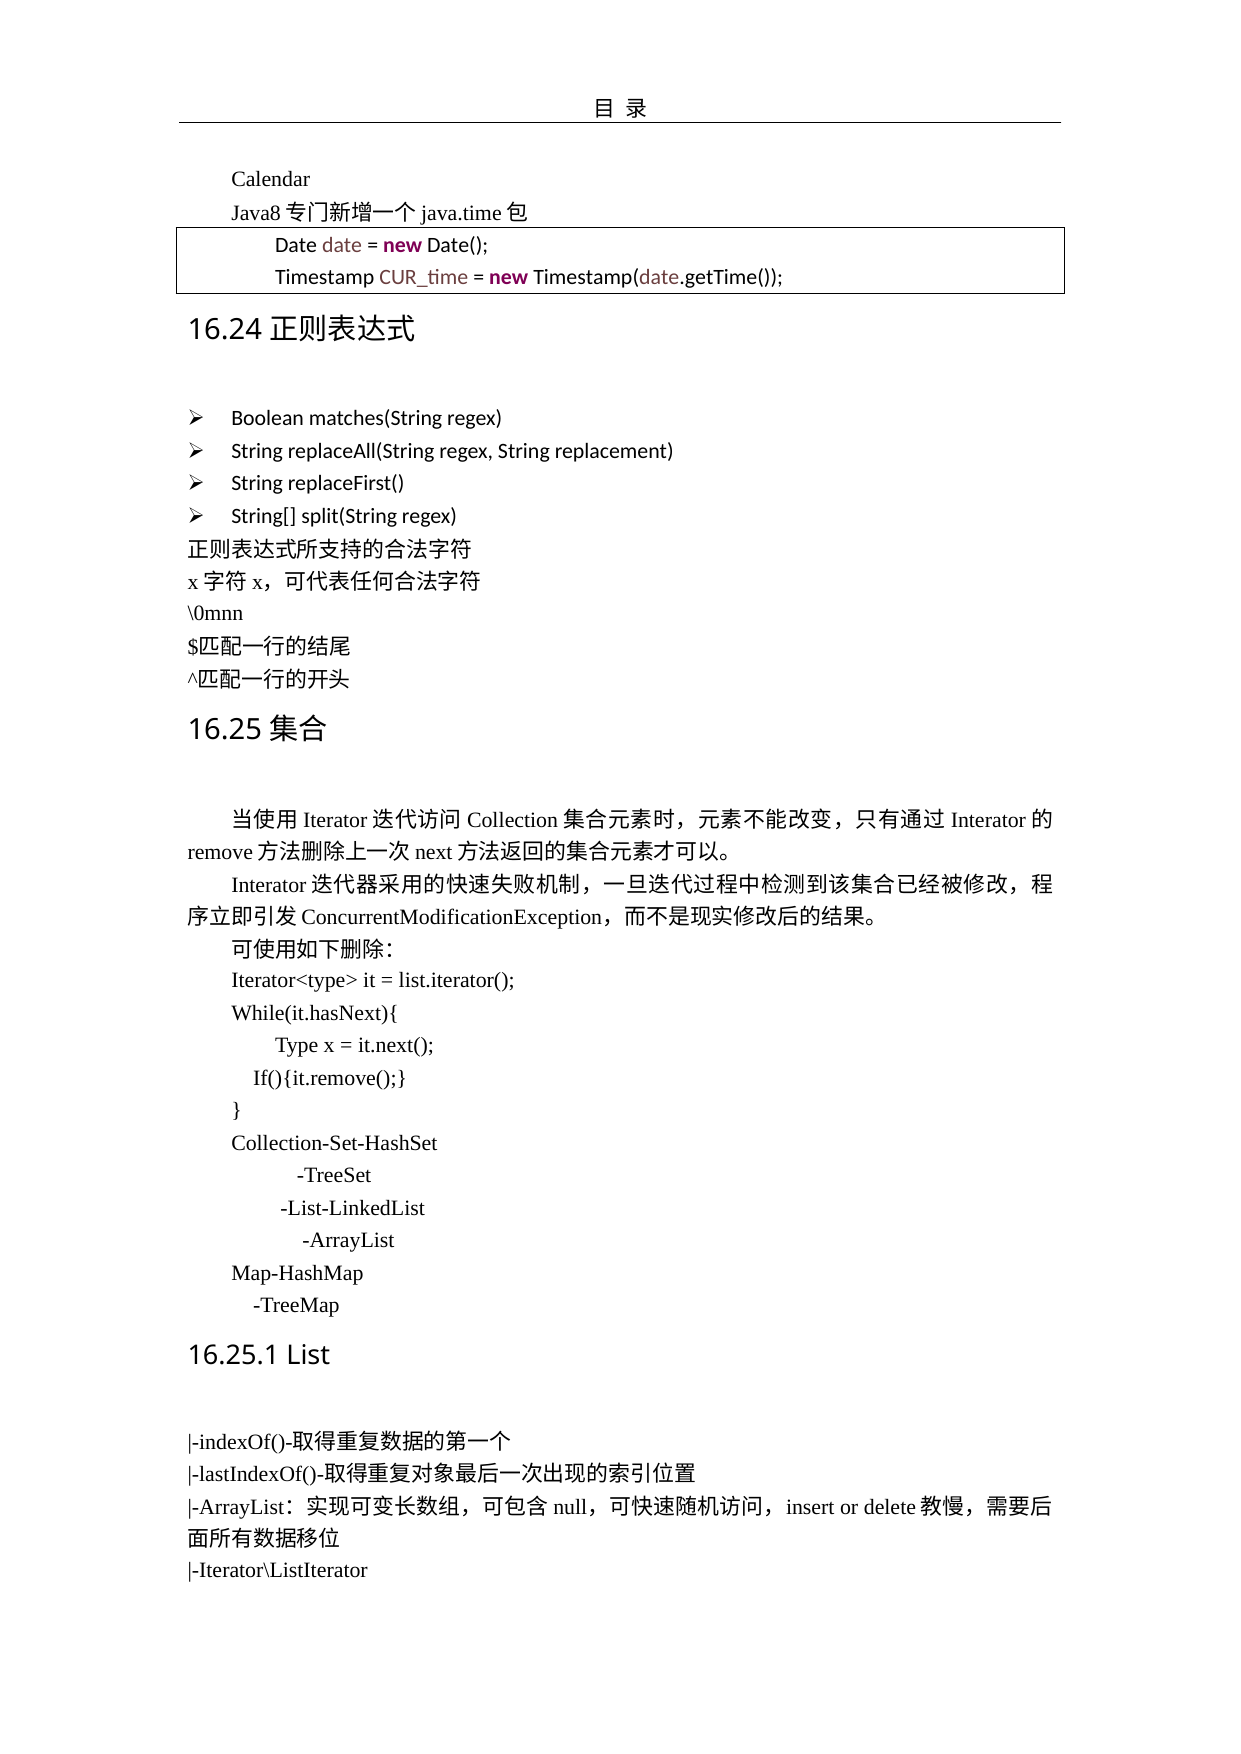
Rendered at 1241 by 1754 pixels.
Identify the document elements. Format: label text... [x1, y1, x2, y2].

text |-ArrayList：实现可变长数组，可包含null，可快速随机访问，insert or delete教慢，需要后面所有数据移位 [187, 1488, 1053, 1553]
text -TreeMap [187, 1289, 1053, 1321]
text While(it.hasNext){ [187, 996, 1053, 1029]
text Interator迭代器采用的快速失败机制，一旦迭代过程中检测到该集合已经被修改，程序立即引发ConcurrentModificationException，而不是现实修改后的结果。 [187, 866, 1053, 931]
list Boolean matches(String regex) [187, 401, 1053, 434]
text -TreeSet [187, 1159, 1053, 1191]
text Calendar [187, 162, 1053, 194]
list String replaceAll(String regex, String replacement) [187, 434, 1053, 466]
text Java8专门新增一个java.time包 [187, 194, 1053, 227]
text |-lastIndexOf()-取得重复对象最后一次出现的索引位置 [187, 1456, 1053, 1488]
subtitle 集合 [187, 694, 1053, 759]
text 当使用Iterator迭代访问Collection集合元素时，元素不能改变，只有通过Interator的remove方法删除上一次next方法返回的集合元素才可以。 [187, 801, 1053, 866]
text $匹配一行的结尾 [187, 629, 1053, 661]
text ^匹配一行的开头 [187, 661, 1053, 694]
text -List-LinkedList [187, 1191, 1053, 1224]
list String replaceFirst() [187, 466, 1053, 499]
text Type x = it.next(); [187, 1029, 1053, 1061]
text } [187, 1094, 1053, 1126]
text |-indexOf()-取得重复数据的第一个 [187, 1423, 1053, 1456]
text \0mnn [187, 596, 1053, 629]
table_header Date date = new Date(); Timestamp CUR_time = new Timestamp(date.getTime()); [177, 228, 1064, 293]
text x 字符x，可代表任何合法字符 [187, 564, 1053, 596]
text -ArrayList [187, 1224, 1053, 1256]
text 可使用如下删除： [187, 931, 1053, 964]
subtitle List [187, 1321, 1053, 1386]
text Collection-Set-HashSet [187, 1126, 1053, 1159]
text 正则表达式所支持的合法字符 [187, 531, 1053, 564]
subtitle 正则表达式 [187, 294, 1053, 359]
text Map-HashMap [187, 1256, 1053, 1289]
text Iterator<type> it = list.iterator(); [187, 964, 1053, 996]
list String[] split(String regex) [187, 499, 1053, 531]
text |-Iterator\ListIterator [187, 1553, 1053, 1586]
text If(){it.remove();} [187, 1061, 1053, 1094]
